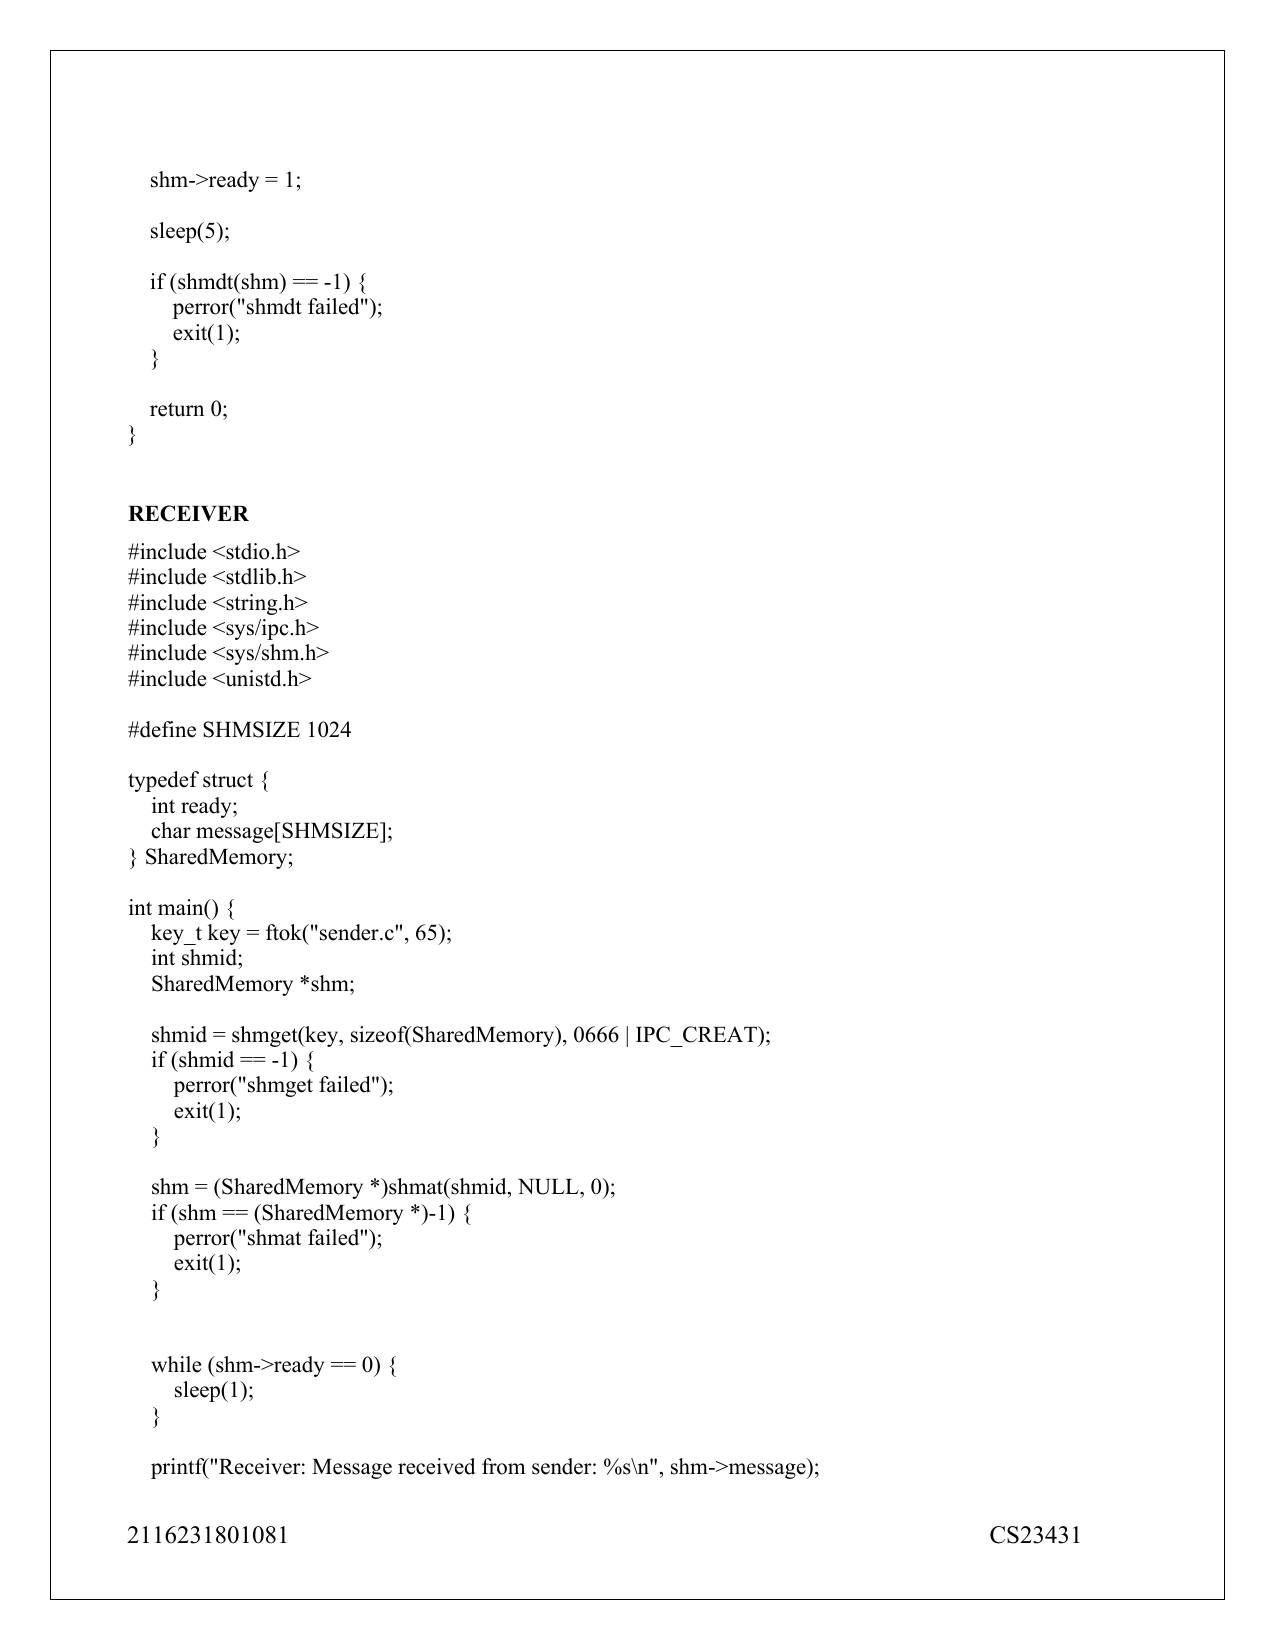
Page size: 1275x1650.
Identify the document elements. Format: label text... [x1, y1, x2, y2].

text if (shmdt(shm) == -1) { [127, 269, 1154, 294]
text exit(1); [128, 1250, 1154, 1276]
text shmid = shmget(key, sizeof(SharedMemory), 0666 | IPC_CREAT); [128, 1022, 1154, 1047]
text } [128, 1123, 1154, 1149]
text return 0; [127, 396, 1154, 421]
text char message[SHMSIZE]; [128, 818, 1154, 844]
text #include <sys/shm.h> [128, 640, 1154, 666]
text #include <sys/ipc.h> [128, 615, 1154, 640]
text while (shm->ready == 0) { [128, 1352, 1154, 1377]
text sleep(5); [127, 218, 1154, 243]
text } [127, 421, 1154, 447]
text sleep(1); [128, 1377, 1154, 1403]
text #include <stdlib.h> [128, 564, 1154, 589]
text } [127, 345, 1154, 371]
text } [128, 1276, 1154, 1301]
text } [128, 1403, 1154, 1428]
text #define SHMSIZE 1024 [128, 717, 1154, 742]
text perror("shmdt failed"); [127, 294, 1154, 320]
text RECEIVER [128, 501, 1154, 526]
text perror("shmat failed"); [128, 1225, 1154, 1250]
text SharedMemory *shm; [128, 971, 1154, 996]
text key_t key = ftok("sender.c", 65); [128, 920, 1154, 945]
text if (shm == (SharedMemory *)-1) { [128, 1199, 1154, 1225]
text #include <unistd.h> [128, 666, 1154, 691]
text perror("shmget failed"); [128, 1072, 1154, 1098]
text #include <stdio.h> [128, 539, 1154, 564]
text exit(1); [128, 1098, 1154, 1123]
text typedef struct { [128, 767, 1154, 793]
text printf("Receiver: Message received from sender: %s\n", shm->message); [128, 1454, 1154, 1479]
text exit(1); [127, 320, 1154, 345]
text int shmid; [128, 945, 1154, 971]
text int ready; [128, 793, 1154, 818]
text int main() { [128, 894, 1154, 920]
text #include <string.h> [128, 589, 1154, 615]
text shm->ready = 1; [127, 167, 1154, 193]
text } SharedMemory; [128, 844, 1154, 869]
text if (shmid == -1) { [128, 1047, 1154, 1072]
text shm = (SharedMemory *)shmat(shmid, NULL, 0); [128, 1174, 1154, 1199]
